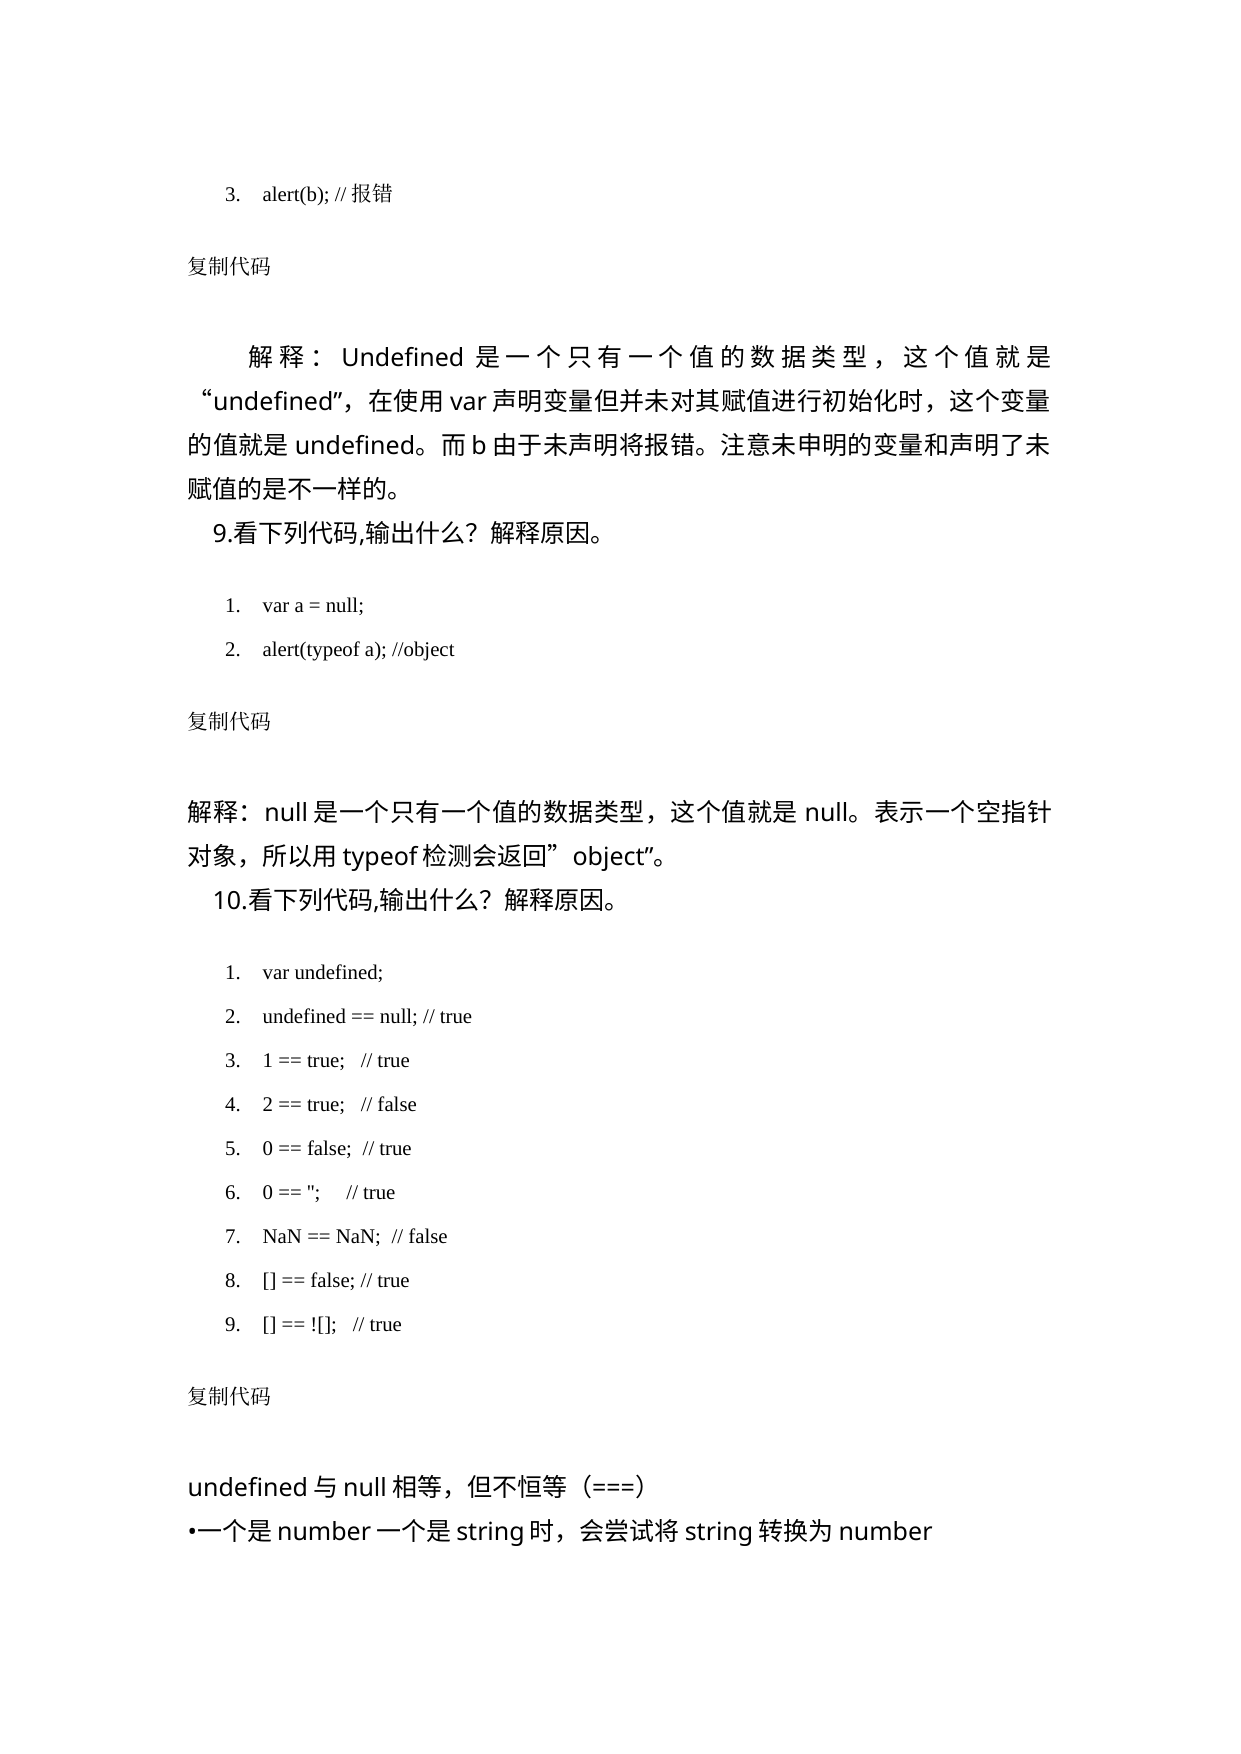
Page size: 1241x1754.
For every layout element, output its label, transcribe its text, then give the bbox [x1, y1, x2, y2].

list 0 == ''; // true [225, 1170, 1053, 1214]
text 9.看下列代码,输出什么？解释原因。 [187, 509, 1053, 554]
text 复制代码 [187, 245, 1053, 289]
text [187, 1419, 1053, 1552]
list 2 == true; // false [225, 1082, 1053, 1126]
text 10.看下列代码,输出什么？解释原因。 [187, 876, 1053, 920]
list undefined == null; // true [225, 994, 1053, 1038]
list 1 == true; // true [225, 1038, 1053, 1082]
list 0 == false; // true [225, 1126, 1053, 1170]
text 复制代码 [187, 1375, 1053, 1419]
text 解释：null是一个只有一个值的数据类型，这个值就是null。表示一个空指针对象，所以用typeof检测会返回”object”。 [187, 744, 1053, 876]
list var a = null; [225, 583, 1053, 627]
list var undefined; [225, 949, 1053, 994]
list [] == ![]; // true [225, 1302, 1053, 1346]
list [] == false; // true [225, 1258, 1053, 1302]
list alert(b); // 报错 [225, 172, 1053, 216]
list NaN == NaN; // false [225, 1214, 1053, 1258]
list alert(typeof a); //object [225, 627, 1053, 671]
text 解释：Undefined是一个只有一个值的数据类型，这个值就是“undefined”，在使用var声明变量但并未对其赋值进行初始化时，这个变量的值就是undefined。而b由于未声明将报错。注意未申明的变量和声明了未赋值的是不一样的。 [187, 289, 1053, 509]
text 复制代码 [187, 700, 1053, 744]
